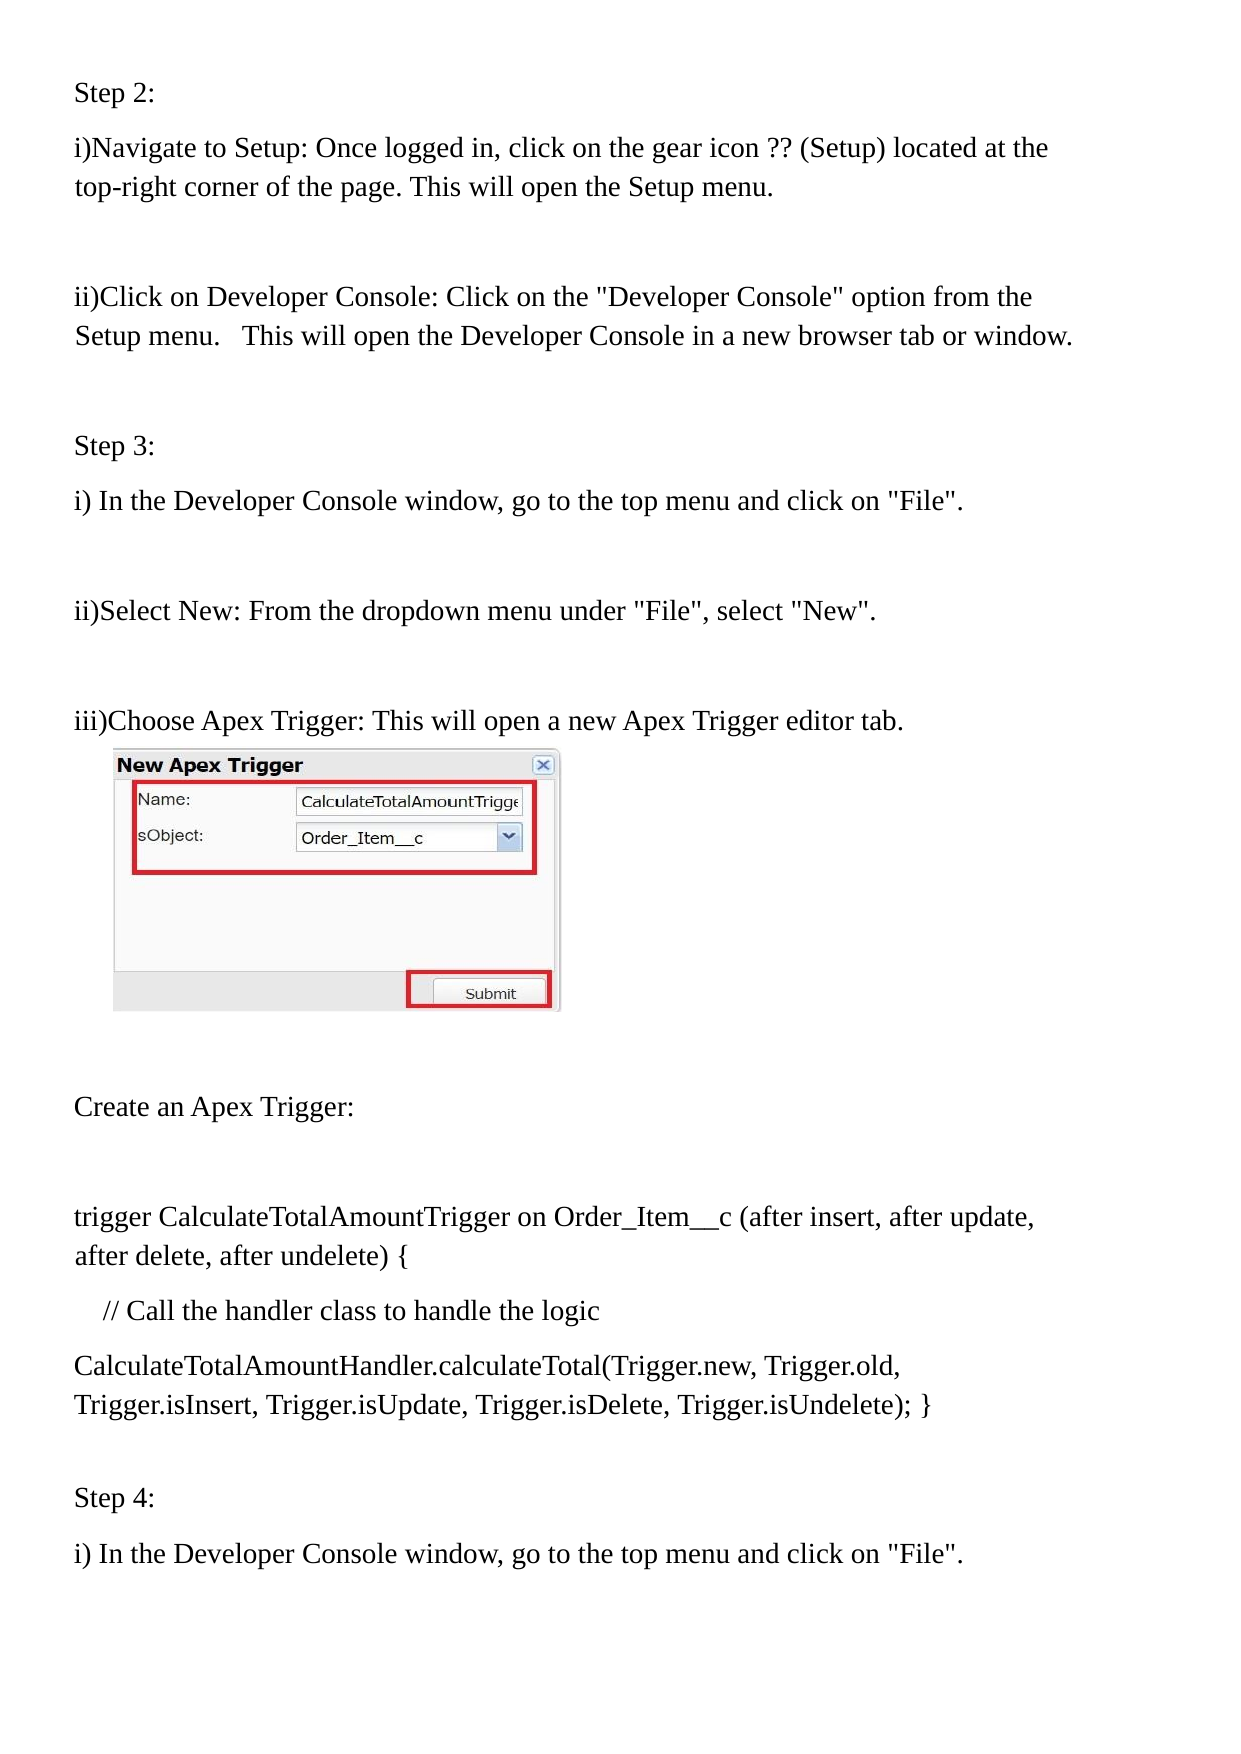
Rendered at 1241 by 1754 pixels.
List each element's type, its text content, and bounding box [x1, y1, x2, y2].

text CalculateTotalAmountHandler.calculateTotal(Trigger.new, Trigger.old, [73, 1348, 1084, 1382]
text iii)Choose Apex Trigger: This will open a new Apex Trigger editor tab. [73, 703, 1084, 737]
text i) In the Developer Console window, go to the top menu and click on "File". [73, 483, 1084, 517]
text i)Navigate to Setup: Once logged in, click on the gear icon ?? (Setup) located at the top-right corner of the page. This will open the Setup menu. [73, 130, 1084, 202]
text ii)Click on Developer Console: Click on the "Developer Console" option from the Setup menu. This will open the Developer Console in a new browser tab or window. [73, 279, 1084, 351]
text Trigger.isInsert, Trigger.isUpdate, Trigger.isDelete, Trigger.isUndelete); } [73, 1387, 1003, 1421]
picture [113, 746, 562, 1012]
text Step 4: [73, 1480, 1084, 1514]
text trigger CalculateTotalAmountTrigger on Order_Item__c (after insert, after update, after delete, after undelete) { [73, 1199, 1084, 1271]
text Create an Apex Trigger: [73, 1089, 1084, 1123]
text Step 2: [73, 75, 1084, 108]
text // Call the handler class to handle the logic [73, 1293, 1084, 1327]
text i) In the Developer Console window, go to the top menu and click on "File". [73, 1536, 1084, 1569]
text Step 3: [73, 428, 1084, 461]
text ii)Select New: From the dropdown menu under "File", select "New". [73, 593, 1084, 627]
